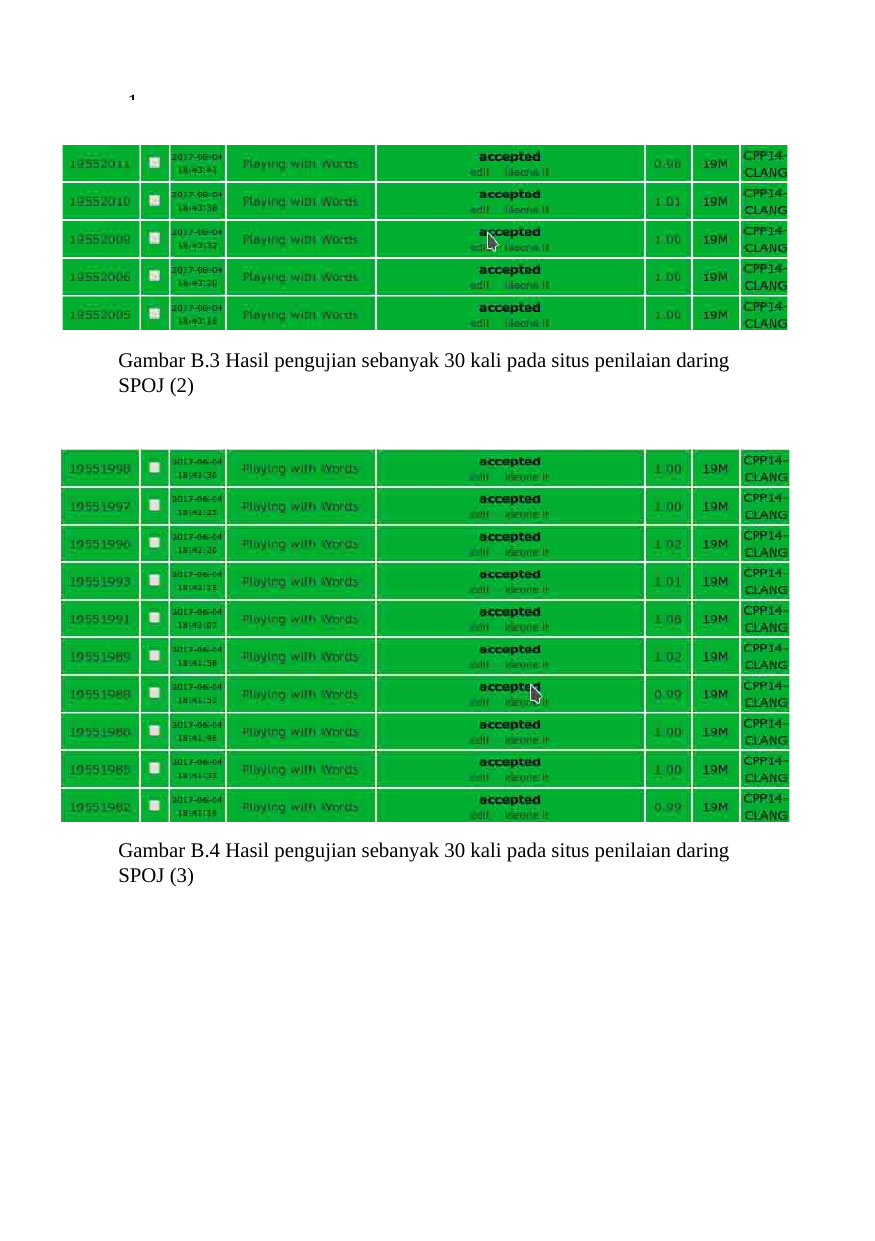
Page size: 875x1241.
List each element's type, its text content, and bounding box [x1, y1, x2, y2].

text Gambar B.4 Hasil pengujian sebanyak 30 kali pada situs penilaian daring SPOJ (3) [118, 822, 773, 887]
text Gambar B.3 Hasil pengujian sebanyak 30 kali pada situs penilaian daring SPOJ (2) [118, 348, 773, 397]
picture [61, 449, 790, 822]
picture [62, 145, 788, 330]
